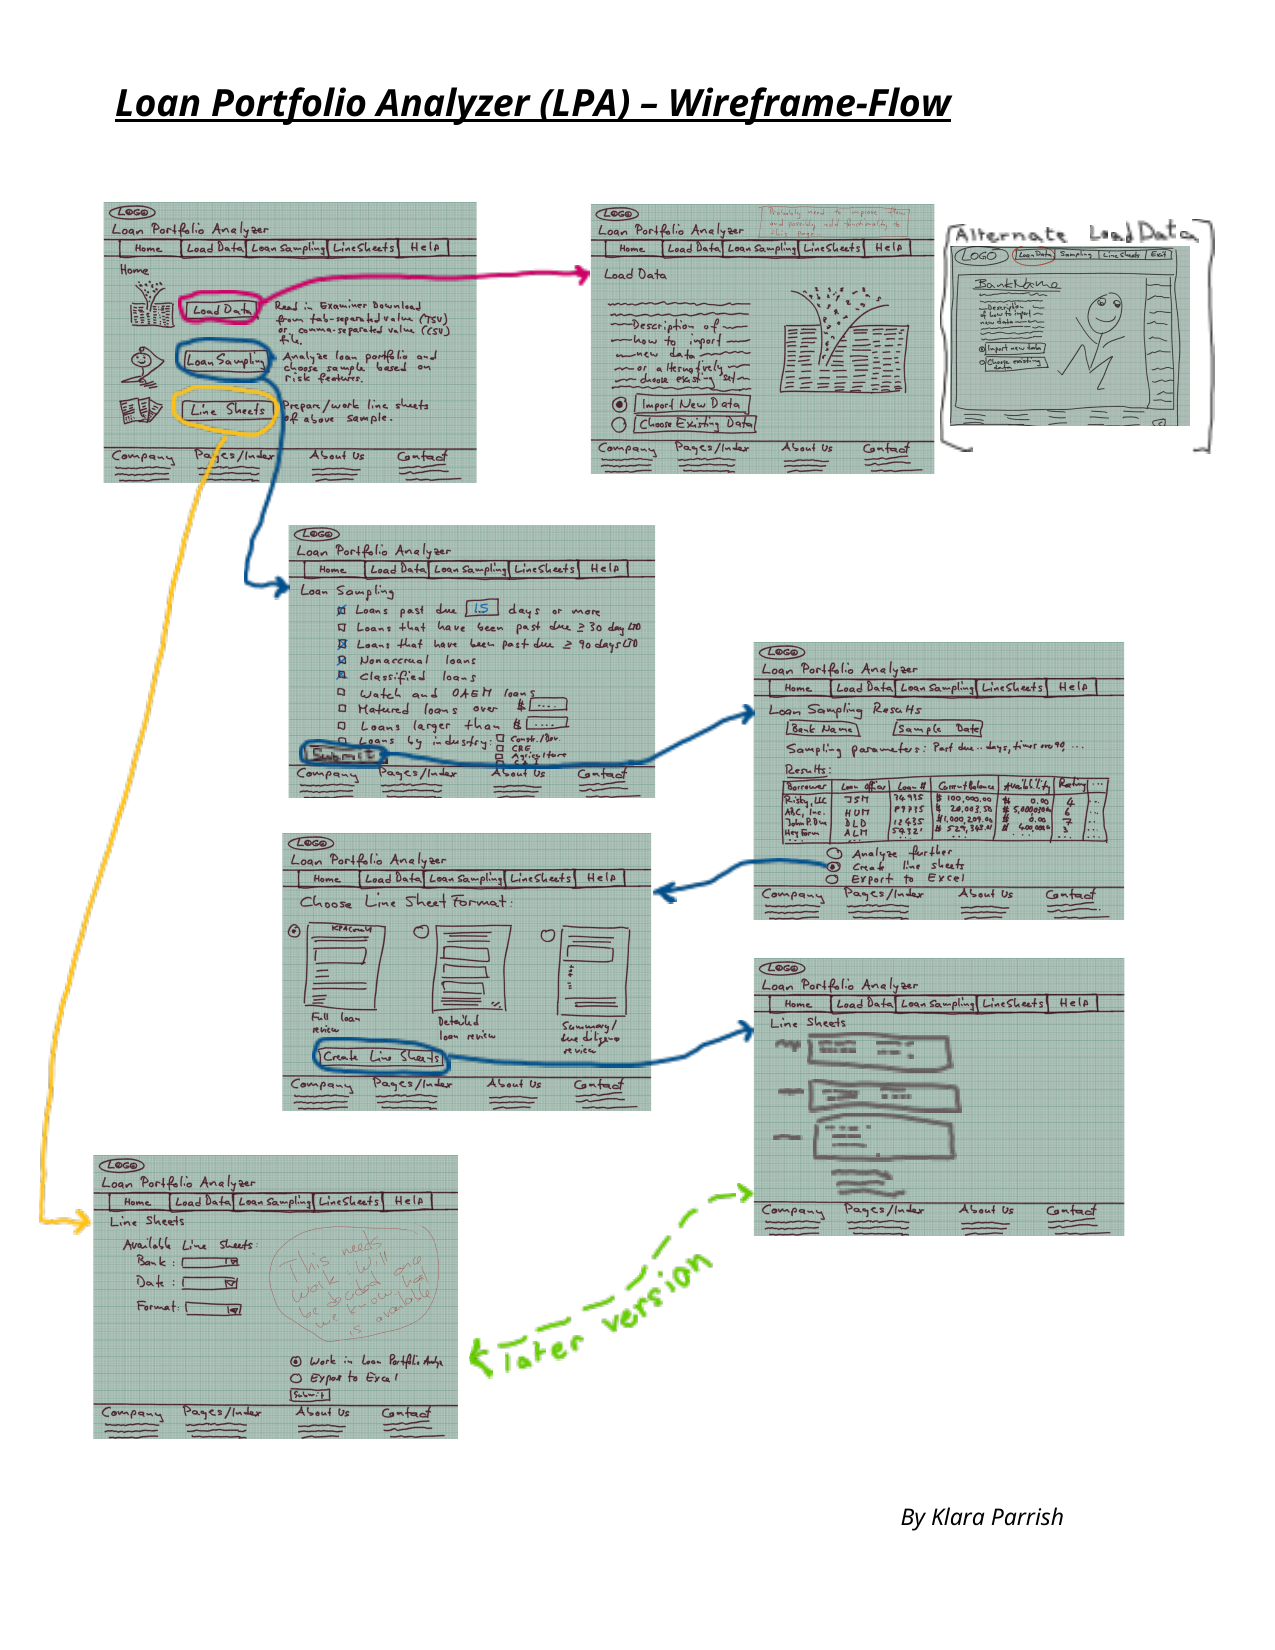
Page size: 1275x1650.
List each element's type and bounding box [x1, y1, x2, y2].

picture [1180, 219, 1215, 454]
picture [282, 833, 1124, 1236]
picture [940, 224, 1190, 452]
picture [469, 1193, 736, 1379]
picture [1111, 232, 1125, 241]
picture [1126, 219, 1176, 243]
picture [39, 202, 1124, 1439]
picture [1090, 225, 1108, 241]
